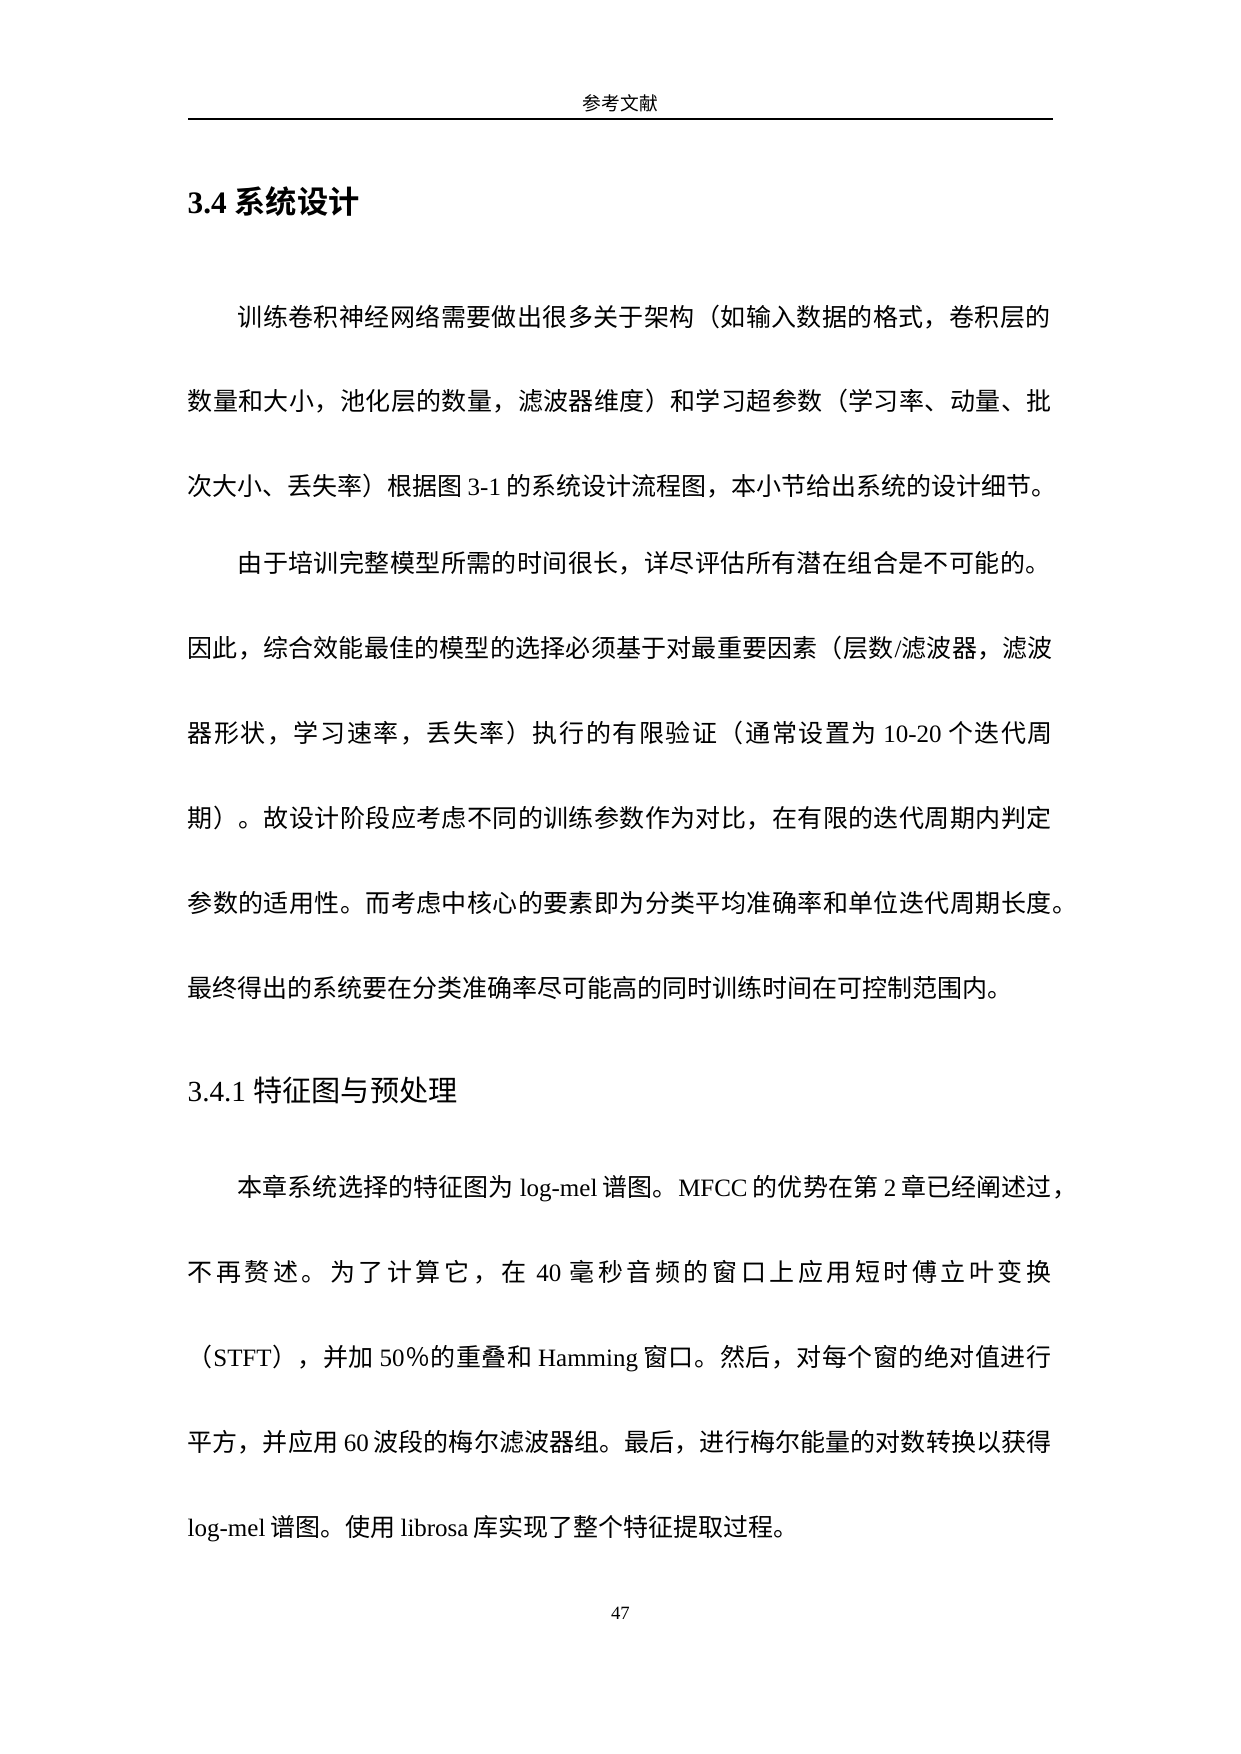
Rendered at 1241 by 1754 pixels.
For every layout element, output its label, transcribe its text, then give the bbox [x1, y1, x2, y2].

text 由于培训完整模型所需的时间很长，详尽评估所有潜在组合是不可能的。 因此，综合效能最佳的模型的选择必须基于对最重要因素（层数/滤波器，滤波器形状，学习速率，丢失率）执行的有限验证（通常设置为10-20个迭代周期）。故设计阶段应考虑不同的训练参数作为对比，在有限的迭代周期内判定参数的适用性。而考虑中核心的要素即为分类平均准确率和单位迭代周期长度。最终得出的系统要在分类准确率尽可能高的同时训练时间在可控制范围内。 [187, 528, 1053, 1020]
text 本章系统选择的特征图为log-mel谱图。MFCC的优势在第2章已经阐述过，不再赘述。为了计算它，在40毫秒音频的窗口上应用短时傅立叶变换（STFT），并加50％的重叠和Hamming窗口。然后，对每个窗的绝对值进行平方，并应用60波段的梅尔滤波器组。最后，进行梅尔能量的对数转换以获得log-mel谱图。使用librosa库实现了整个特征提取过程。 [187, 1152, 1053, 1559]
text 训练卷积神经网络需要做出很多关于架构（如输入数据的格式，卷积层的数量和大小，池化层的数量，滤波器维度）和学习超参数（学习率、动量、批次大小、丢失率）根据图3-1的系统设计流程图，本小节给出系统的设计细节。 [187, 281, 1053, 519]
subtitle 3.4 系统设计 [187, 166, 1053, 233]
subtitle 3.4.1 特征图与预处理 [187, 1054, 1053, 1122]
